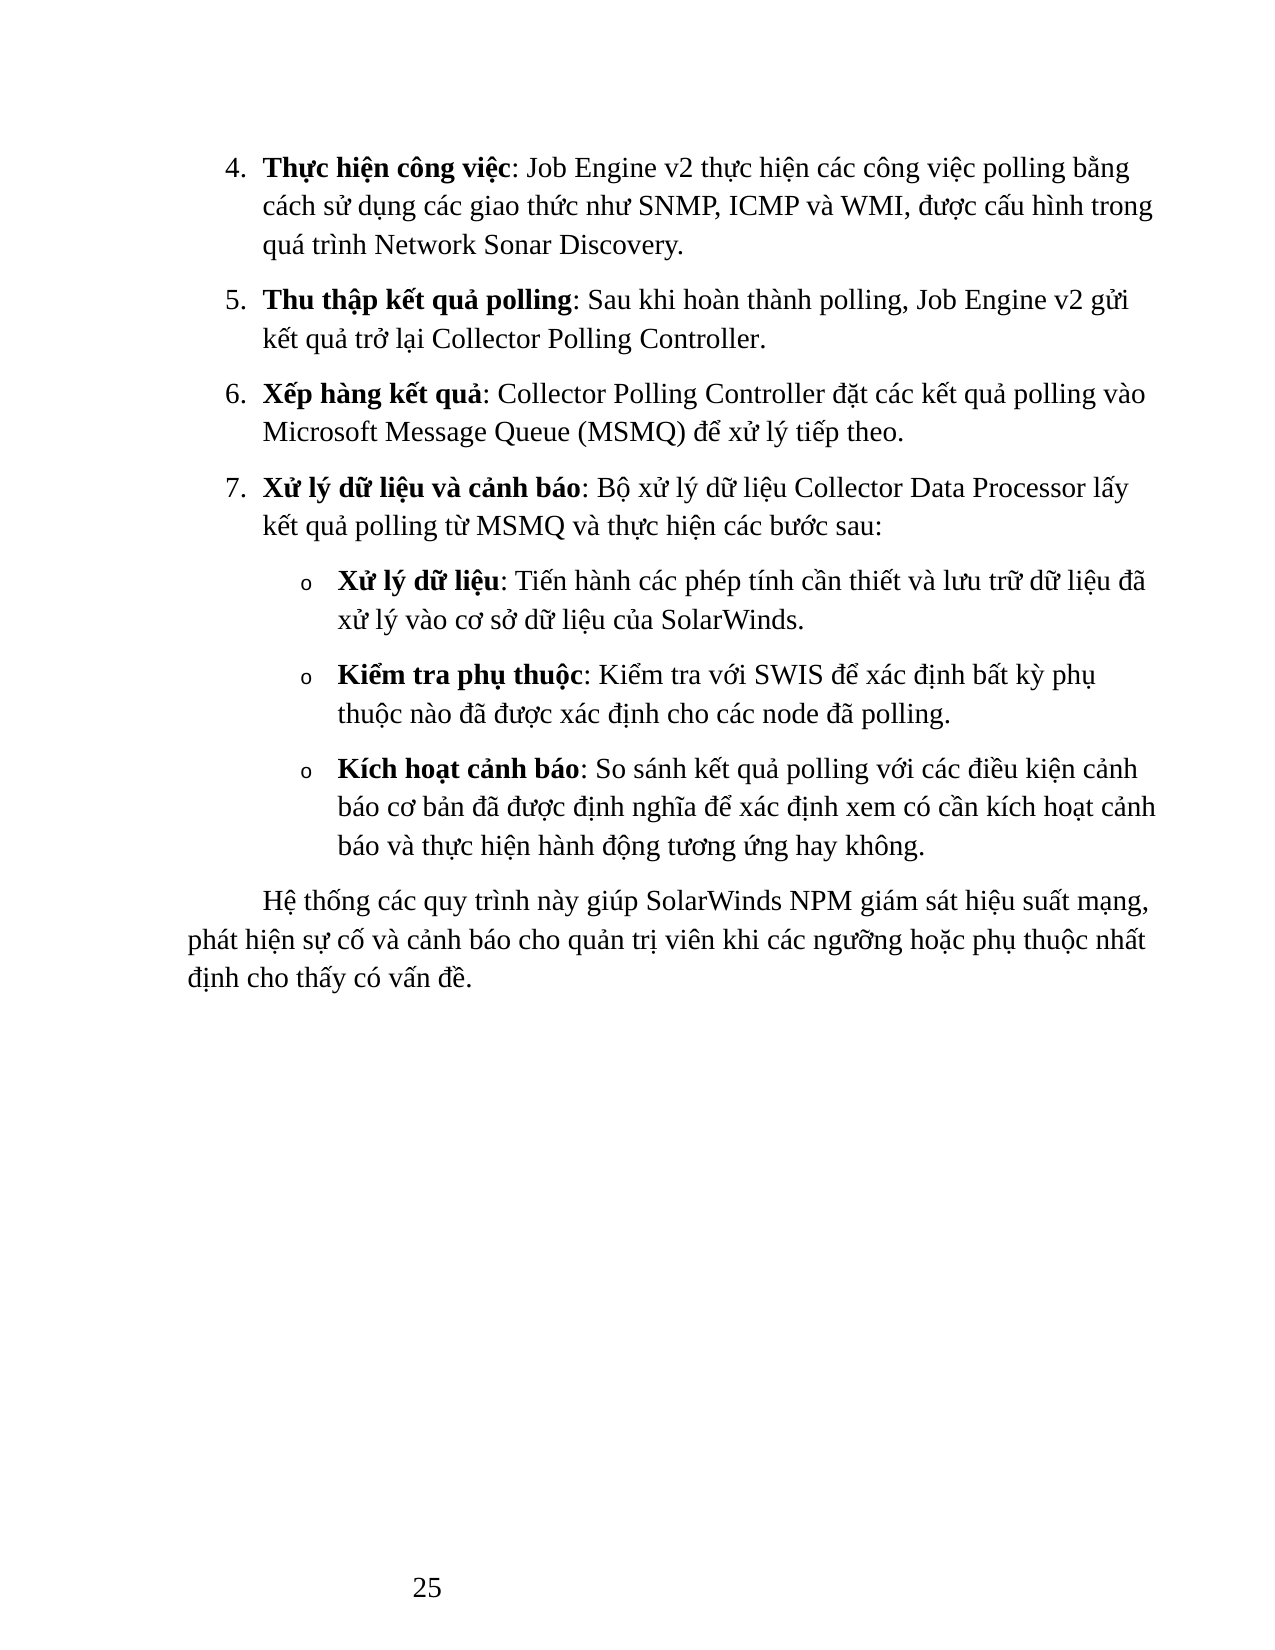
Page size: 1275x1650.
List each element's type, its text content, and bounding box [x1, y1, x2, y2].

list Thực hiện công việc: Job Engine v2 thực hiện các công việc polling bằng cách sử dụng các giao thức như SNMP, ICMP và WMI, được cấu hình trong quá trình Network Sonar Discovery. [225, 150, 1162, 261]
list Kích hoạt cảnh báo: So sánh kết quả polling với các điều kiện cảnh báo cơ bản đã được định nghĩa để xác định xem có cần kích hoạt cảnh báo và thực hiện hành động tương ứng hay không. [300, 751, 1162, 862]
list Xử lý dữ liệu và cảnh báo: Bộ xử lý dữ liệu Collector Data Processor lấy kết quả polling từ MSMQ và thực hiện các bước sau: [225, 470, 1162, 542]
list Kiểm tra phụ thuộc: Kiểm tra với SWIS để xác định bất kỳ phụ thuộc nào đã được xác định cho các node đã polling. [300, 657, 1162, 729]
text Hệ thống các quy trình này giúp SolarWinds NPM giám sát hiệu suất mạng, phát hiện sự cố và cảnh báo cho quản trị viên khi các ngưỡng hoặc phụ thuộc nhất định cho thấy có vấn đề. [187, 883, 1162, 994]
list Xếp hàng kết quả: Collector Polling Controller đặt các kết quả polling vào Microsoft Message Queue (MSMQ) để xử lý tiếp theo. [225, 376, 1162, 448]
list Xử lý dữ liệu: Tiến hành các phép tính cần thiết và lưu trữ dữ liệu đã xử lý vào cơ sở dữ liệu của SolarWinds. [300, 563, 1162, 636]
list Thu thập kết quả polling: Sau khi hoàn thành polling, Job Engine v2 gửi kết quả trở lại Collector Polling Controller. [225, 282, 1162, 354]
